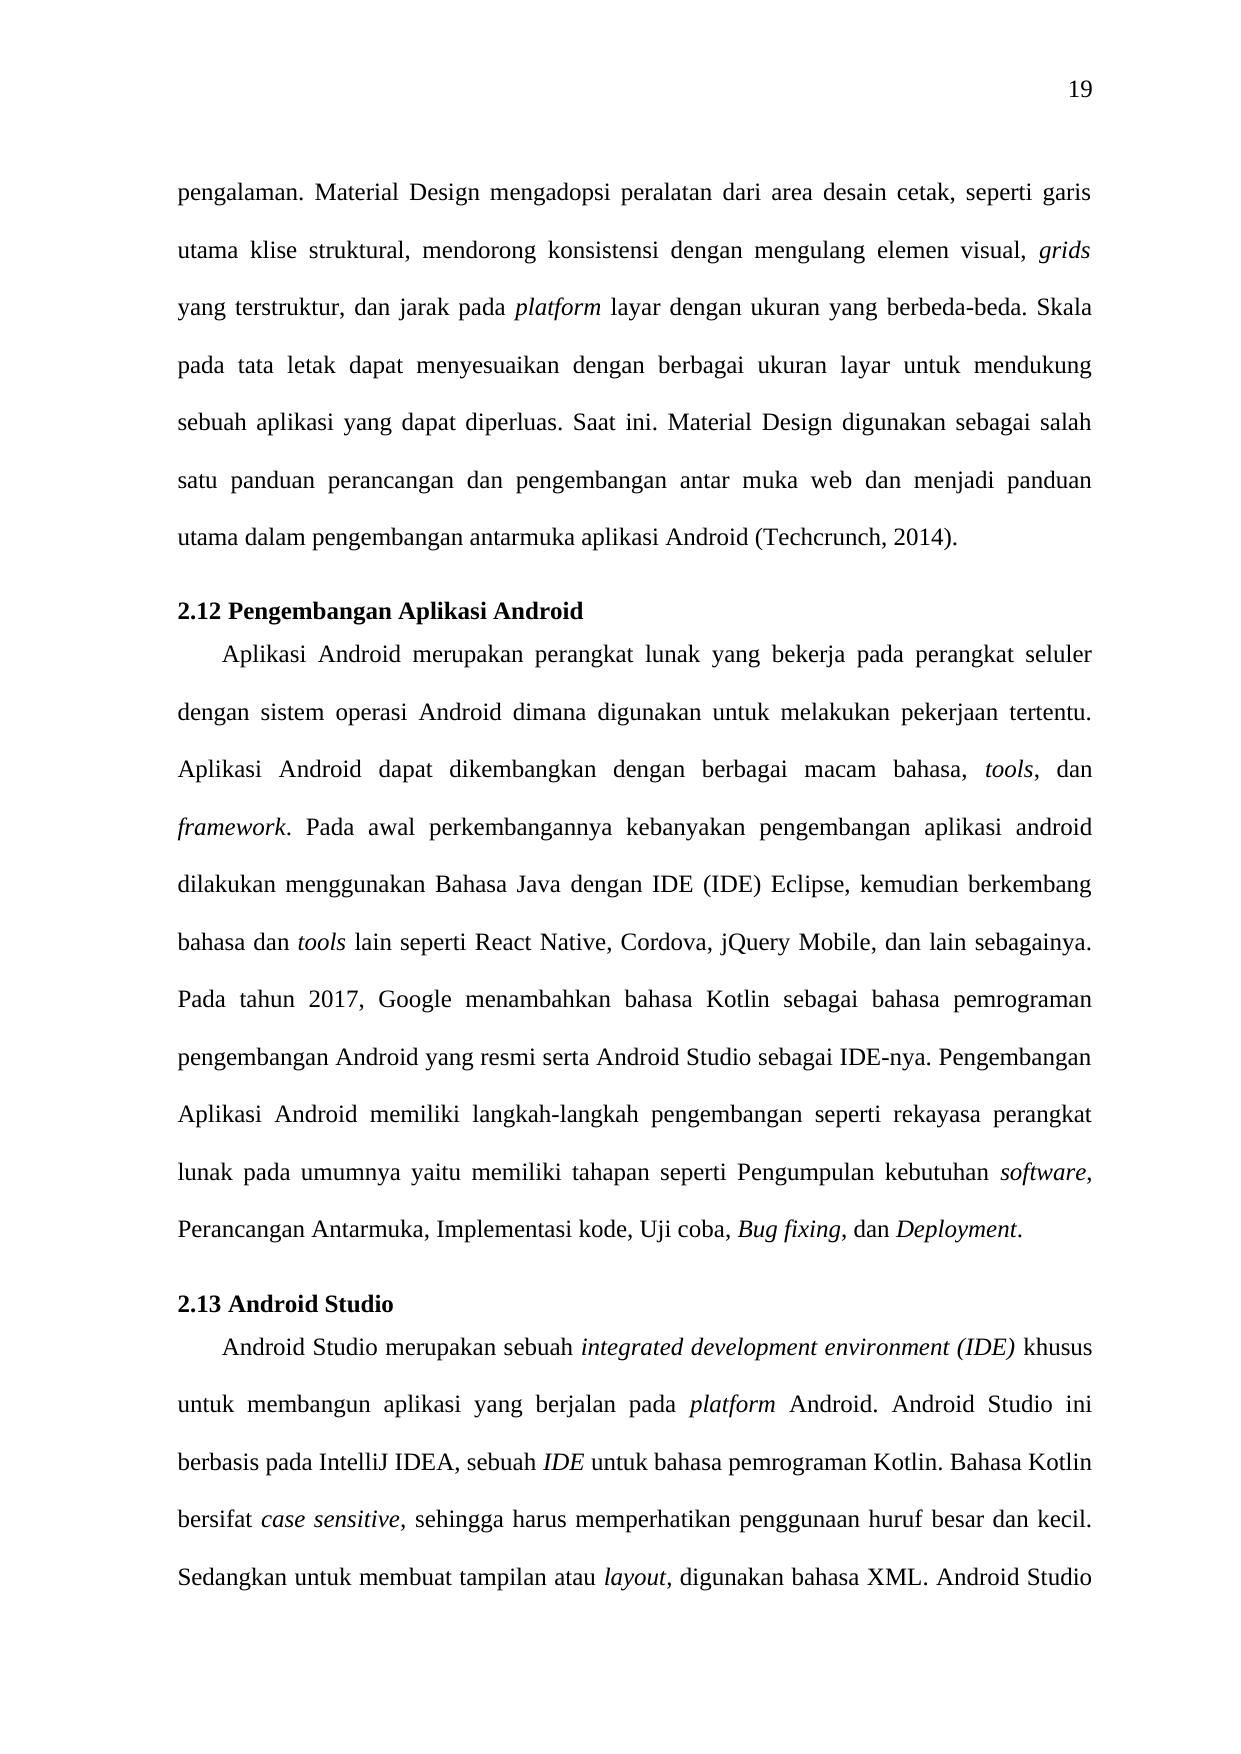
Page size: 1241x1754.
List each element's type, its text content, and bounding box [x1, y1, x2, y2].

text Aplikasi Android merupakan perangkat lunak yang bekerja pada perangkat seluler dengan sistem operasi Android dimana digunakan untuk melakukan pekerjaan tertentu. Aplikasi Android dapat dikembangkan dengan berbagai macam bahasa, tools, dan framework. Pada awal perkembangannya kebanyakan pengembangan aplikasi android dilakukan menggunakan Bahasa Java dengan IDE (IDE) Eclipse, kemudian berkembang bahasa dan tools lain seperti React Native, Cordova, jQuery Mobile, dan lain sebagainya. Pada tahun 2017, Google menambahkan bahasa Kotlin sebagai bahasa pemrograman pengembangan Android yang resmi serta Android Studio sebagai IDE-nya. Pengembangan Aplikasi Android memiliki langkah-langkah pengembangan seperti rekayasa perangkat lunak pada umumnya yaitu memiliki tahapan seperti Pengumpulan kebutuhan software, Perancangan Antarmuka, Implementasi kode, Uji coba, Bug fixing, dan Deployment. [177, 639, 1092, 1243]
text Pengembangan Aplikasi Android [177, 596, 1092, 625]
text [177, 177, 1092, 551]
text Android Studio [177, 1289, 1092, 1317]
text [177, 1332, 1092, 1591]
